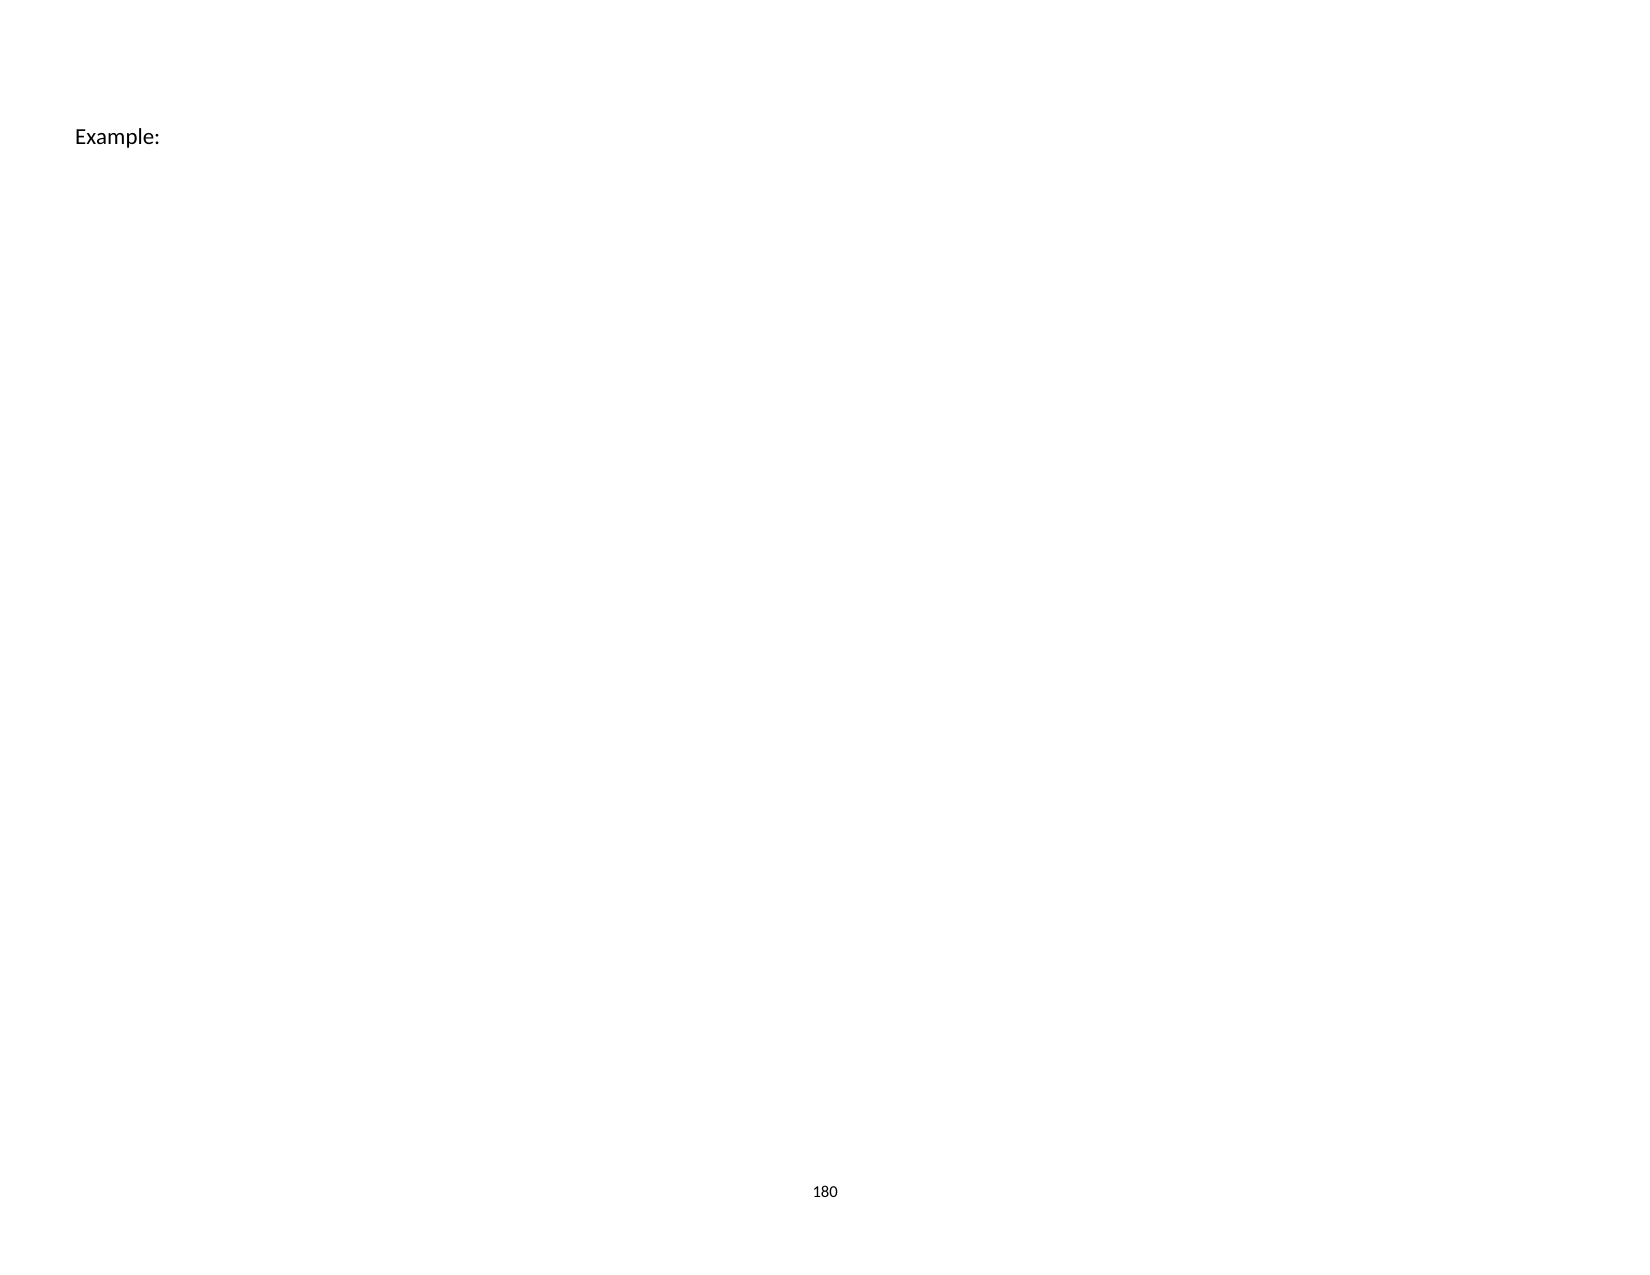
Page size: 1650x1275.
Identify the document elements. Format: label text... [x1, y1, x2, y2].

text Example: [75, 122, 1575, 150]
